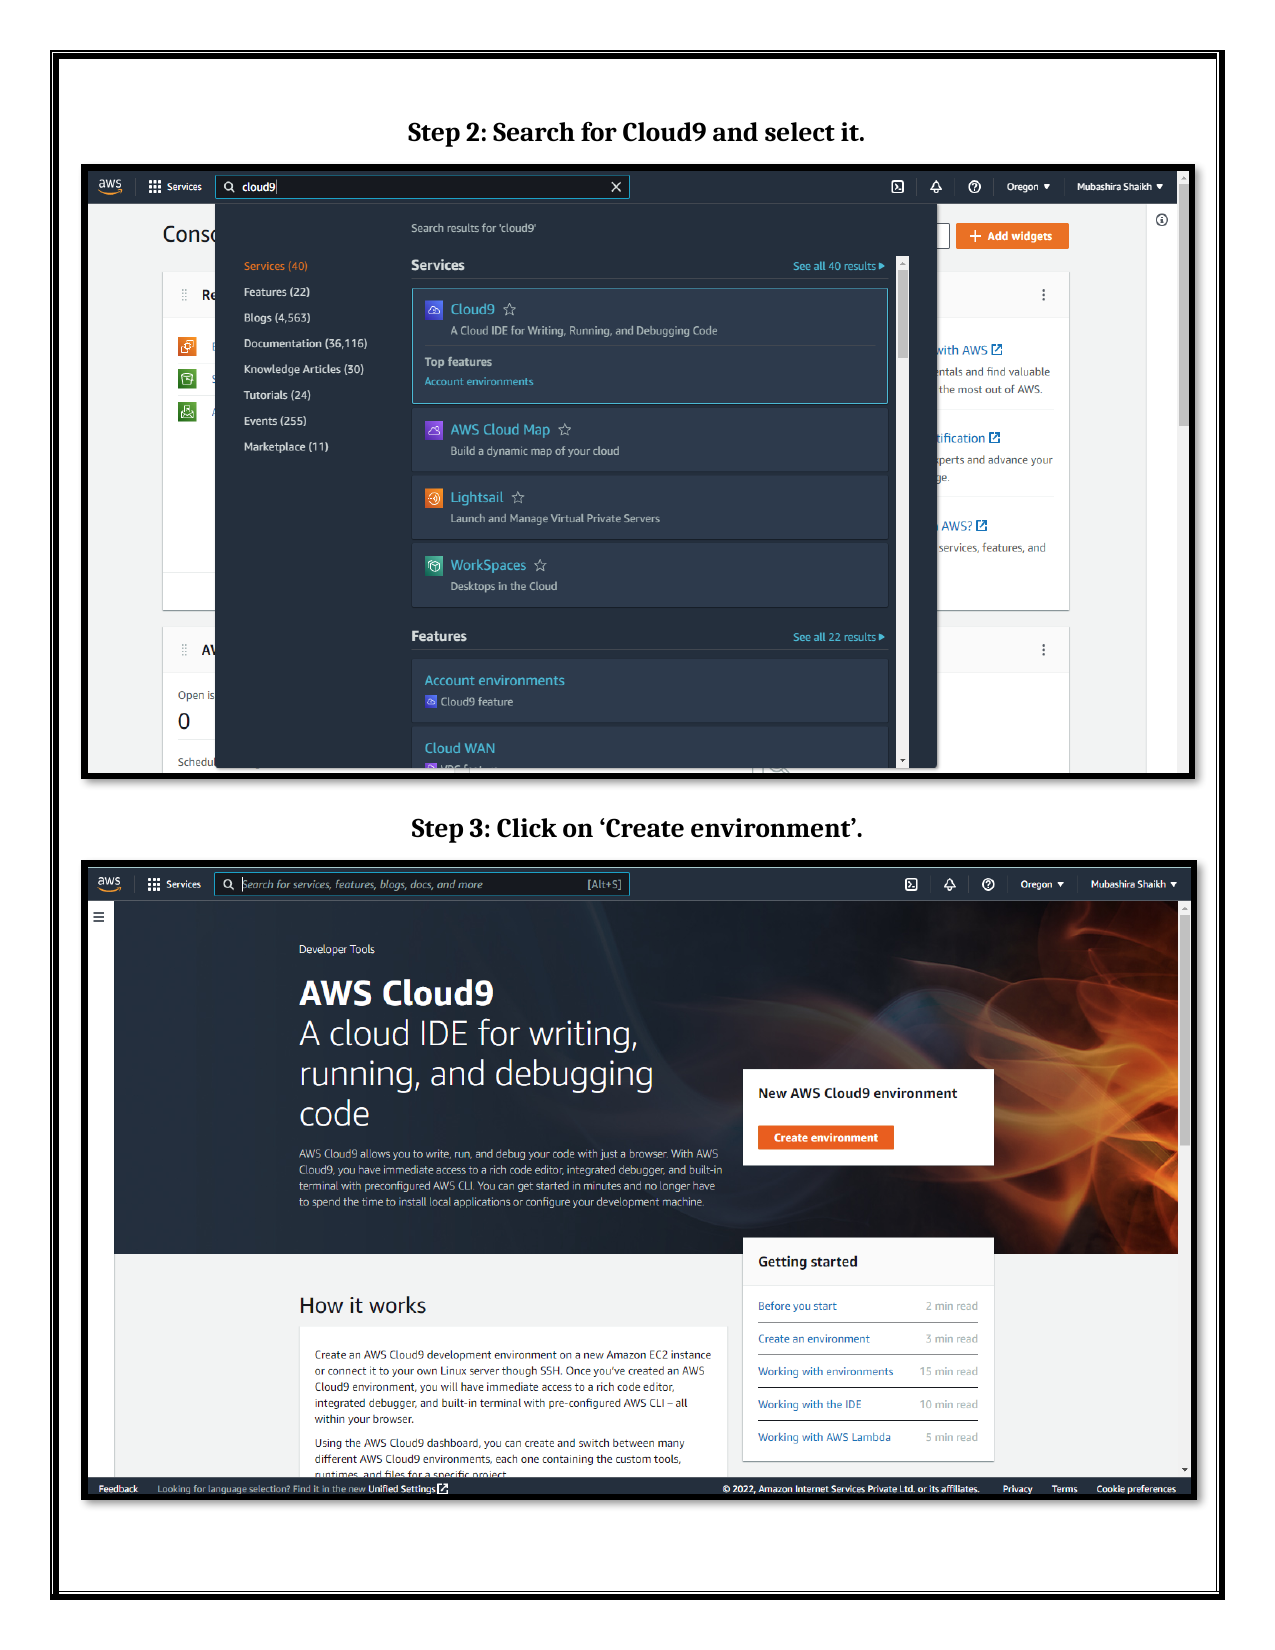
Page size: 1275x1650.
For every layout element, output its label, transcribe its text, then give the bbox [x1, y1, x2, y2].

picture [88, 171, 1189, 773]
text Step 2: Search for Cloud9 and select it. [73, 117, 1200, 148]
text Step 3: Click on ‘Create environment’. [75, 813, 1200, 844]
picture [88, 867, 1191, 1494]
